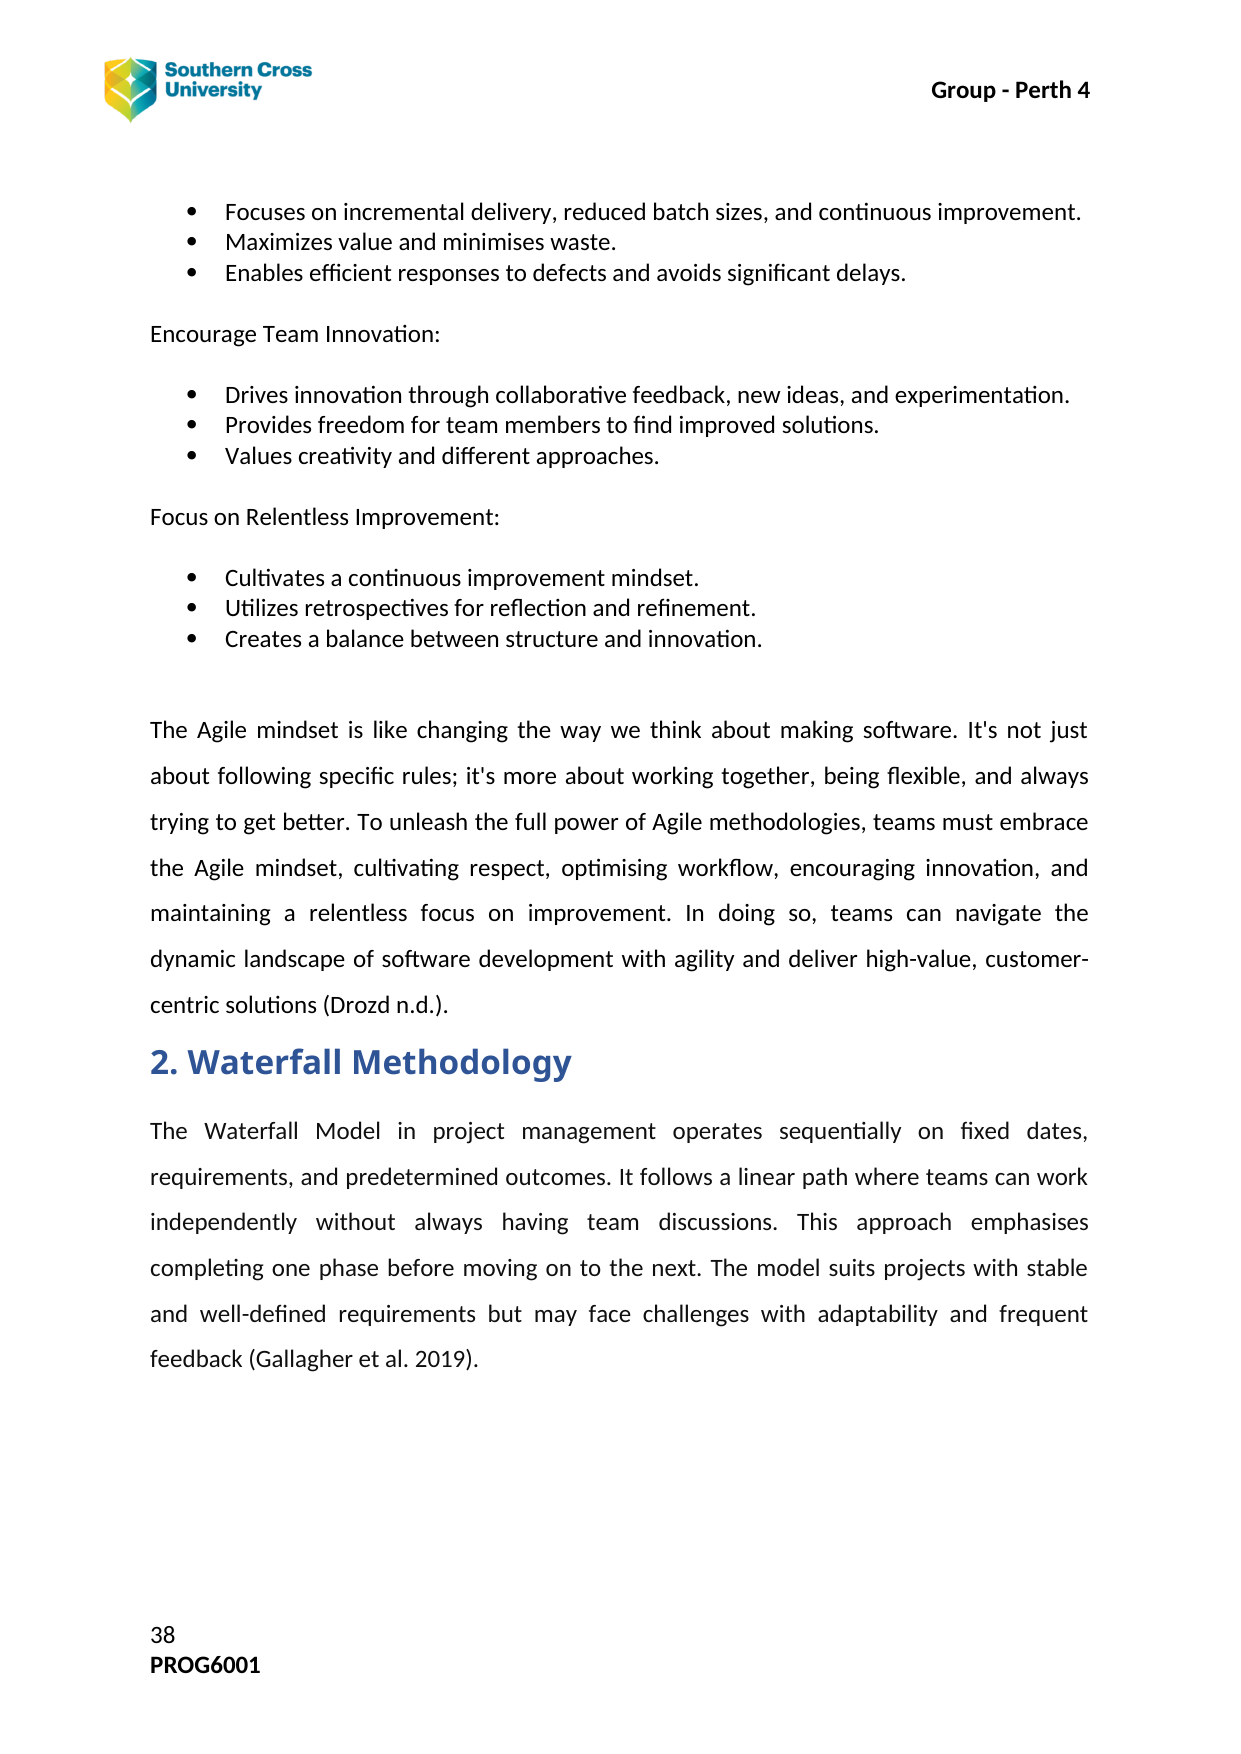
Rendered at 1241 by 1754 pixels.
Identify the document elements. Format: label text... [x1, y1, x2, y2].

list Utilizes retrospectives for reflection and refinement. [187, 593, 1090, 623]
list Enables efficient responses to defects and avoids significant delays. [187, 257, 1090, 287]
list Maximizes value and minimises waste. [187, 226, 1090, 257]
list Values creativity and different approaches. [187, 440, 1090, 471]
list Cultivates a continuous improvement mindset. [187, 562, 1090, 593]
picture [98, 54, 326, 129]
subtitle Waterfall Methodology [150, 1039, 1090, 1084]
list Creates a balance between structure and innovation. [187, 623, 1090, 654]
list Provides freedom for team members to find improved solutions. [187, 409, 1090, 440]
text The Agile mindset is like changing the way we think about making software. It's not just about following specific rules; it's more about working together, being flexible, and always trying to get better. To unleash the full power of Agile methodologies, teams must embrace the Agile mindset, cultivating respect, optimising workflow, encouraging innovation, and maintaining a relentless focus on improvement. In doing so, teams can navigate the dynamic landscape of software development with agility and deliver high-value, customer-centric solutions (Drozd n.d.). [150, 715, 1090, 1019]
list Focuses on incremental delivery, reduced batch sizes, and continuous improvement. [187, 196, 1090, 226]
list Drives innovation through collaborative feedback, new ideas, and experimentation. [187, 379, 1090, 409]
text The Waterfall Model in project management operates sequentially on fixed dates, requirements, and predetermined outcomes. It follows a linear path where teams can work independently without always having team discussions. This approach emphasises completing one phase before moving on to the next. The model suits projects with stable and well-defined requirements but may face challenges with adaptability and frequent feedback (Gallagher et al. 2019). [150, 1115, 1090, 1374]
text Encourage Team Innovation: [150, 318, 1090, 348]
text Focus on Relentless Improvement: [150, 501, 1090, 532]
